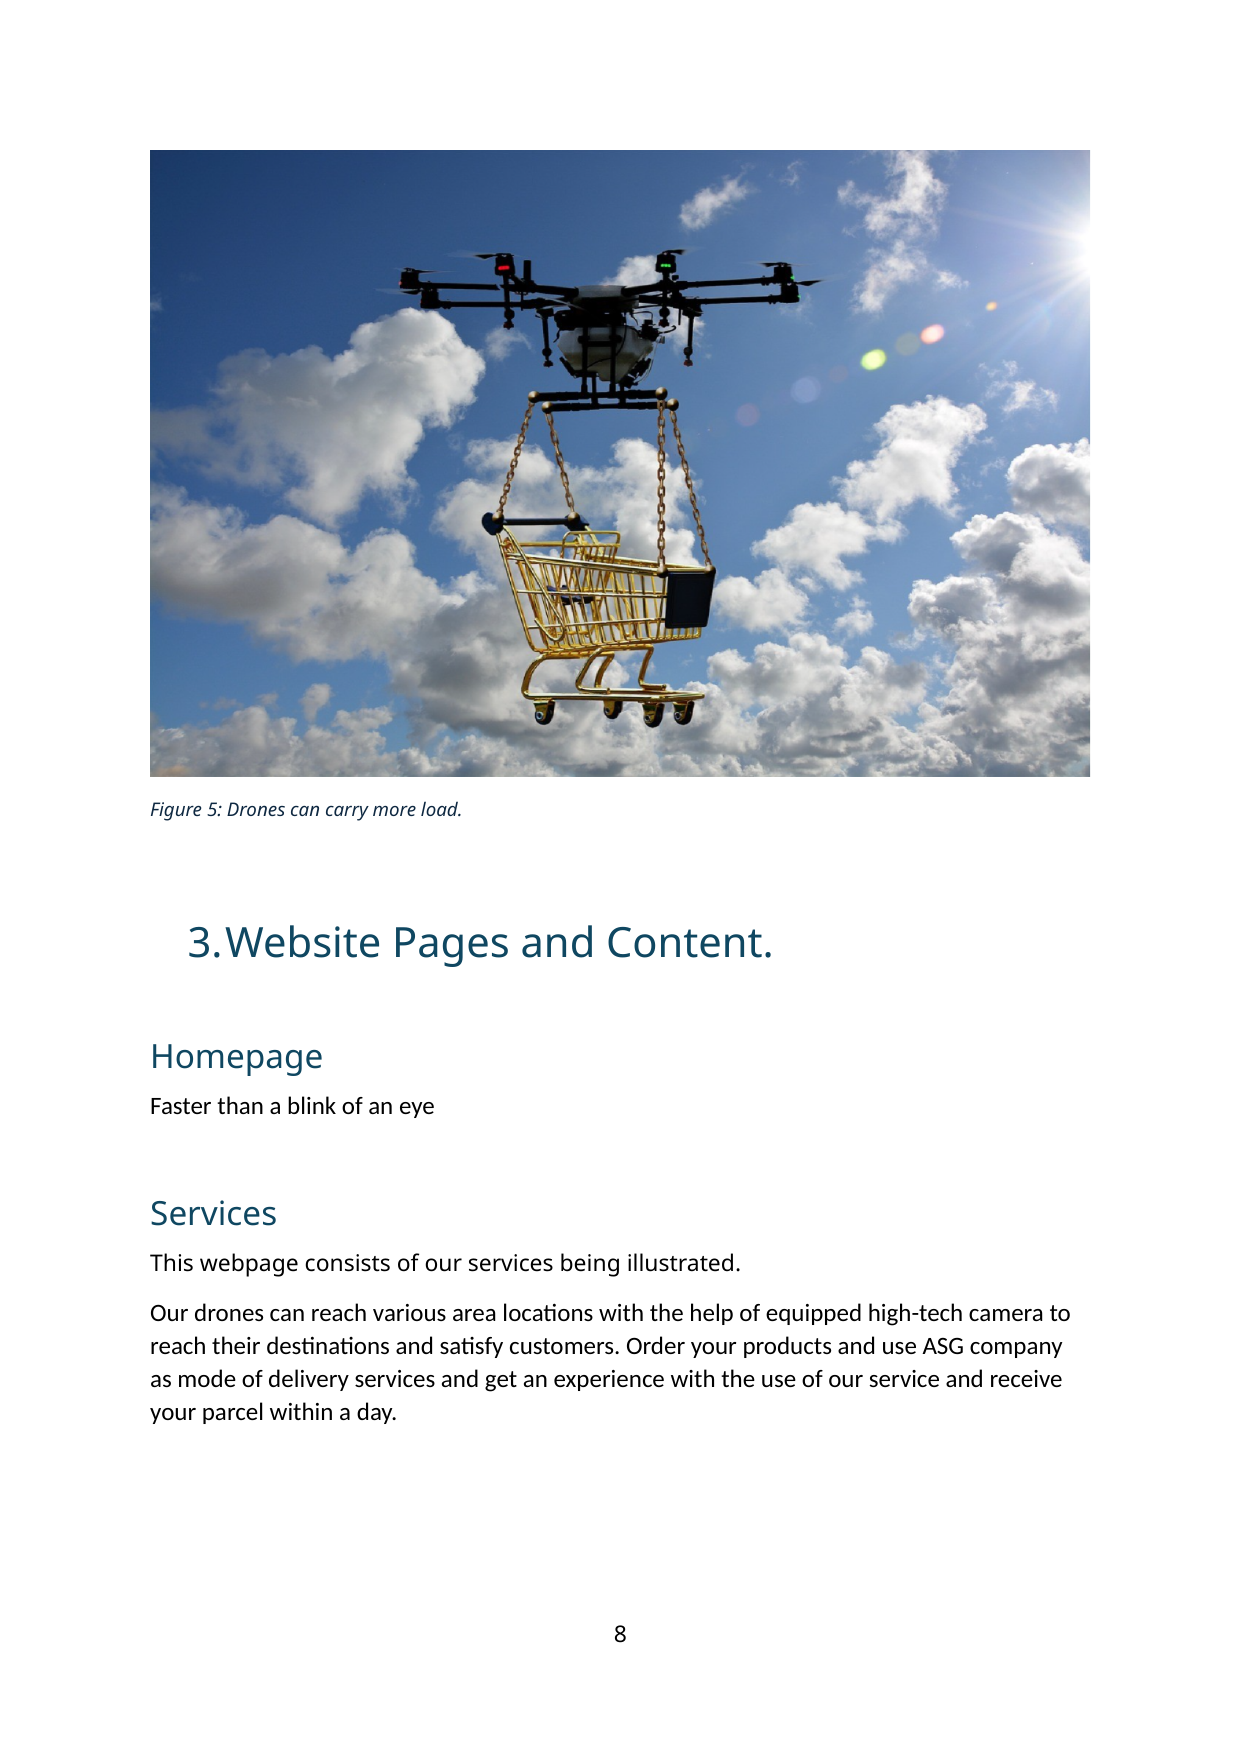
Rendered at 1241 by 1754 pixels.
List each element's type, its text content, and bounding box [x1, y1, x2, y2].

text Our drones can reach various area locations with the help of equipped high-tech camera to reach their destinations and satisfy customers. Order your products and use ASG company as mode of delivery services and get an experience with the use of our service and receive your parcel within a day. [150, 1297, 1090, 1426]
text Faster than a blink of an eye [150, 1090, 1090, 1121]
text Figure 5: Drones can carry more load. [150, 796, 1090, 822]
subtitle Services [150, 1189, 1090, 1235]
subtitle Website Pages and Content. [187, 913, 1090, 970]
picture [150, 150, 1091, 777]
subtitle Homepage [150, 1033, 1090, 1078]
text This webpage consists of our services being illustrated. [150, 1247, 1090, 1278]
